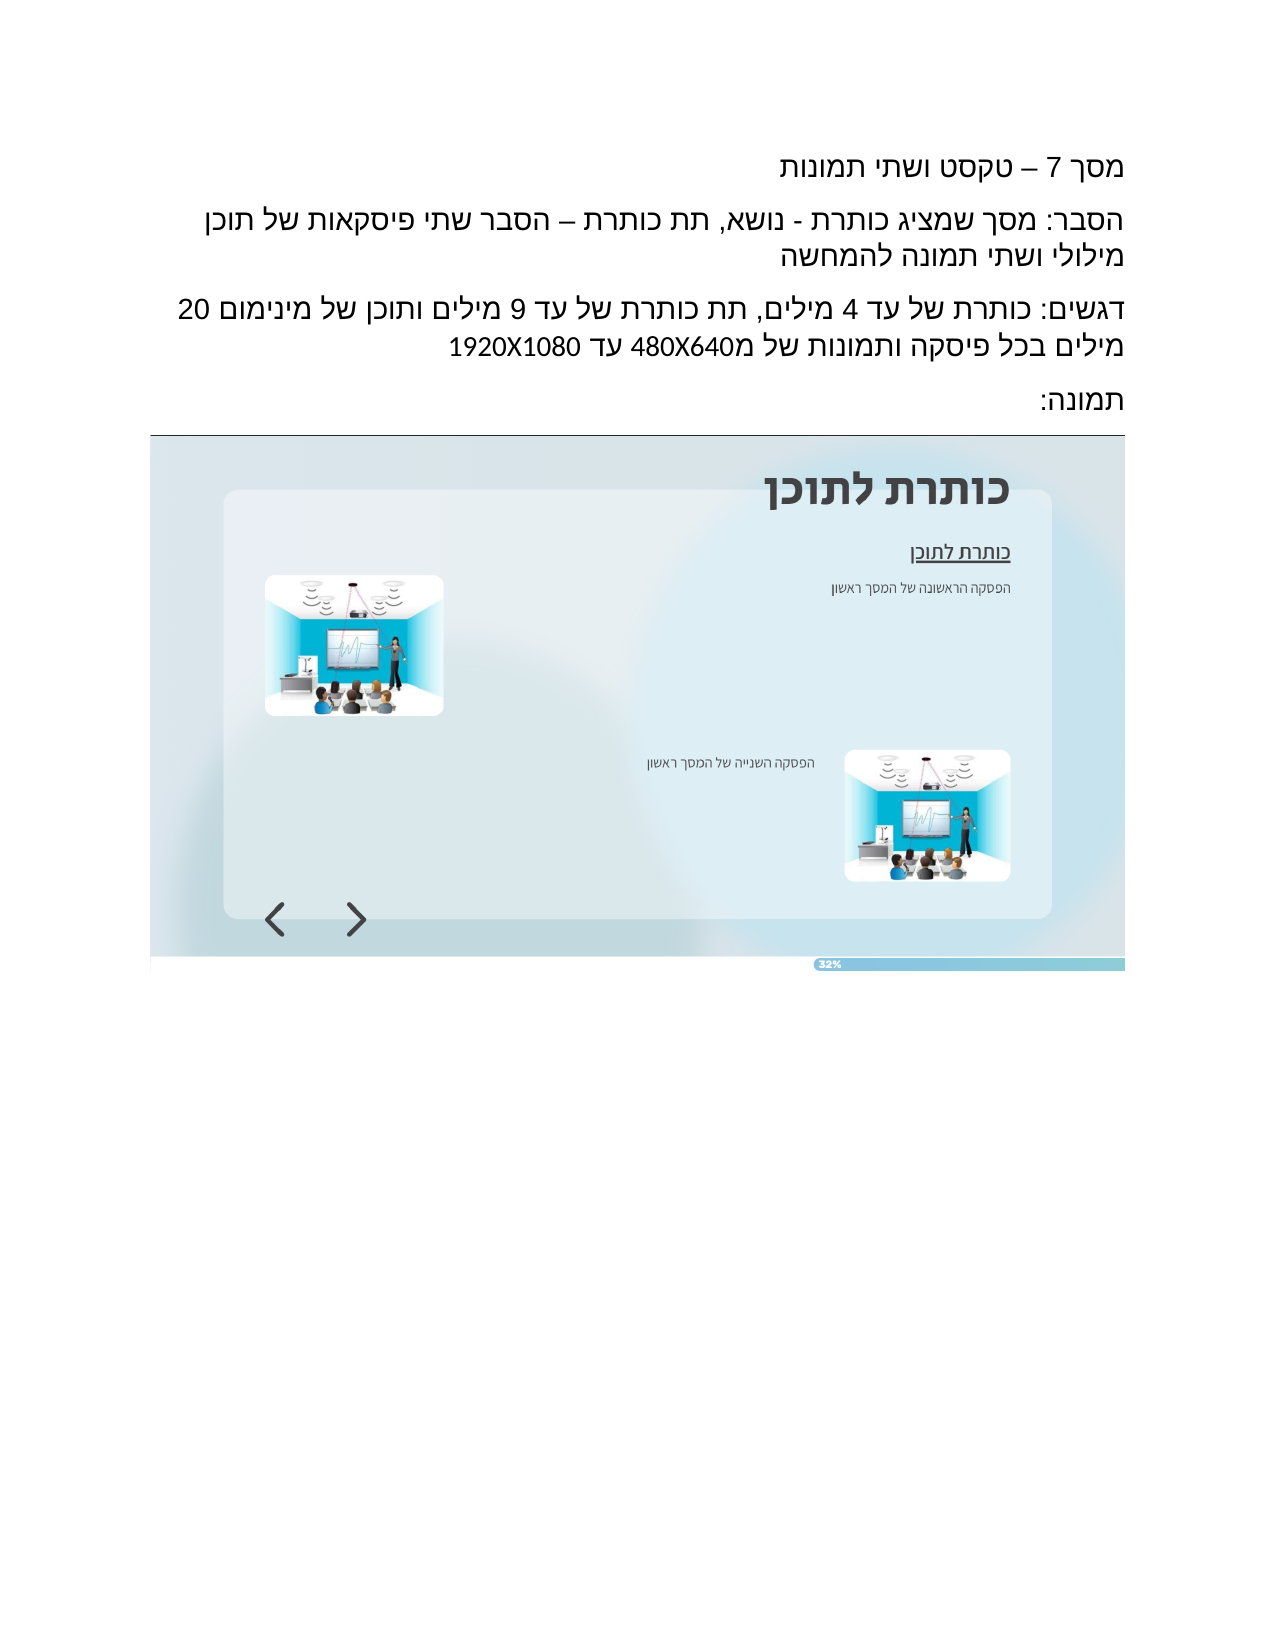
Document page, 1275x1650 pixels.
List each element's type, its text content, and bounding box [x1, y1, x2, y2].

text דגשים: כותרת של עד 4 מילים, תת כותרת של עד 9 מילים ותוכן של מינימום 20 מילים בכל פיסקה ותמונות של מ480X640 עד 1920X1080 [150, 292, 1125, 363]
text הסבר: מסך שמציג כותרת - נושא, תת כותרת – הסבר שתי פיסקאות של תוכן מילולי ושתי תמונה להמחשה [150, 203, 1125, 272]
text מסך 7 – טקסט ושתי תמונות [150, 150, 1125, 183]
text תמונה: [150, 383, 1125, 417]
picture [150, 435, 1125, 972]
